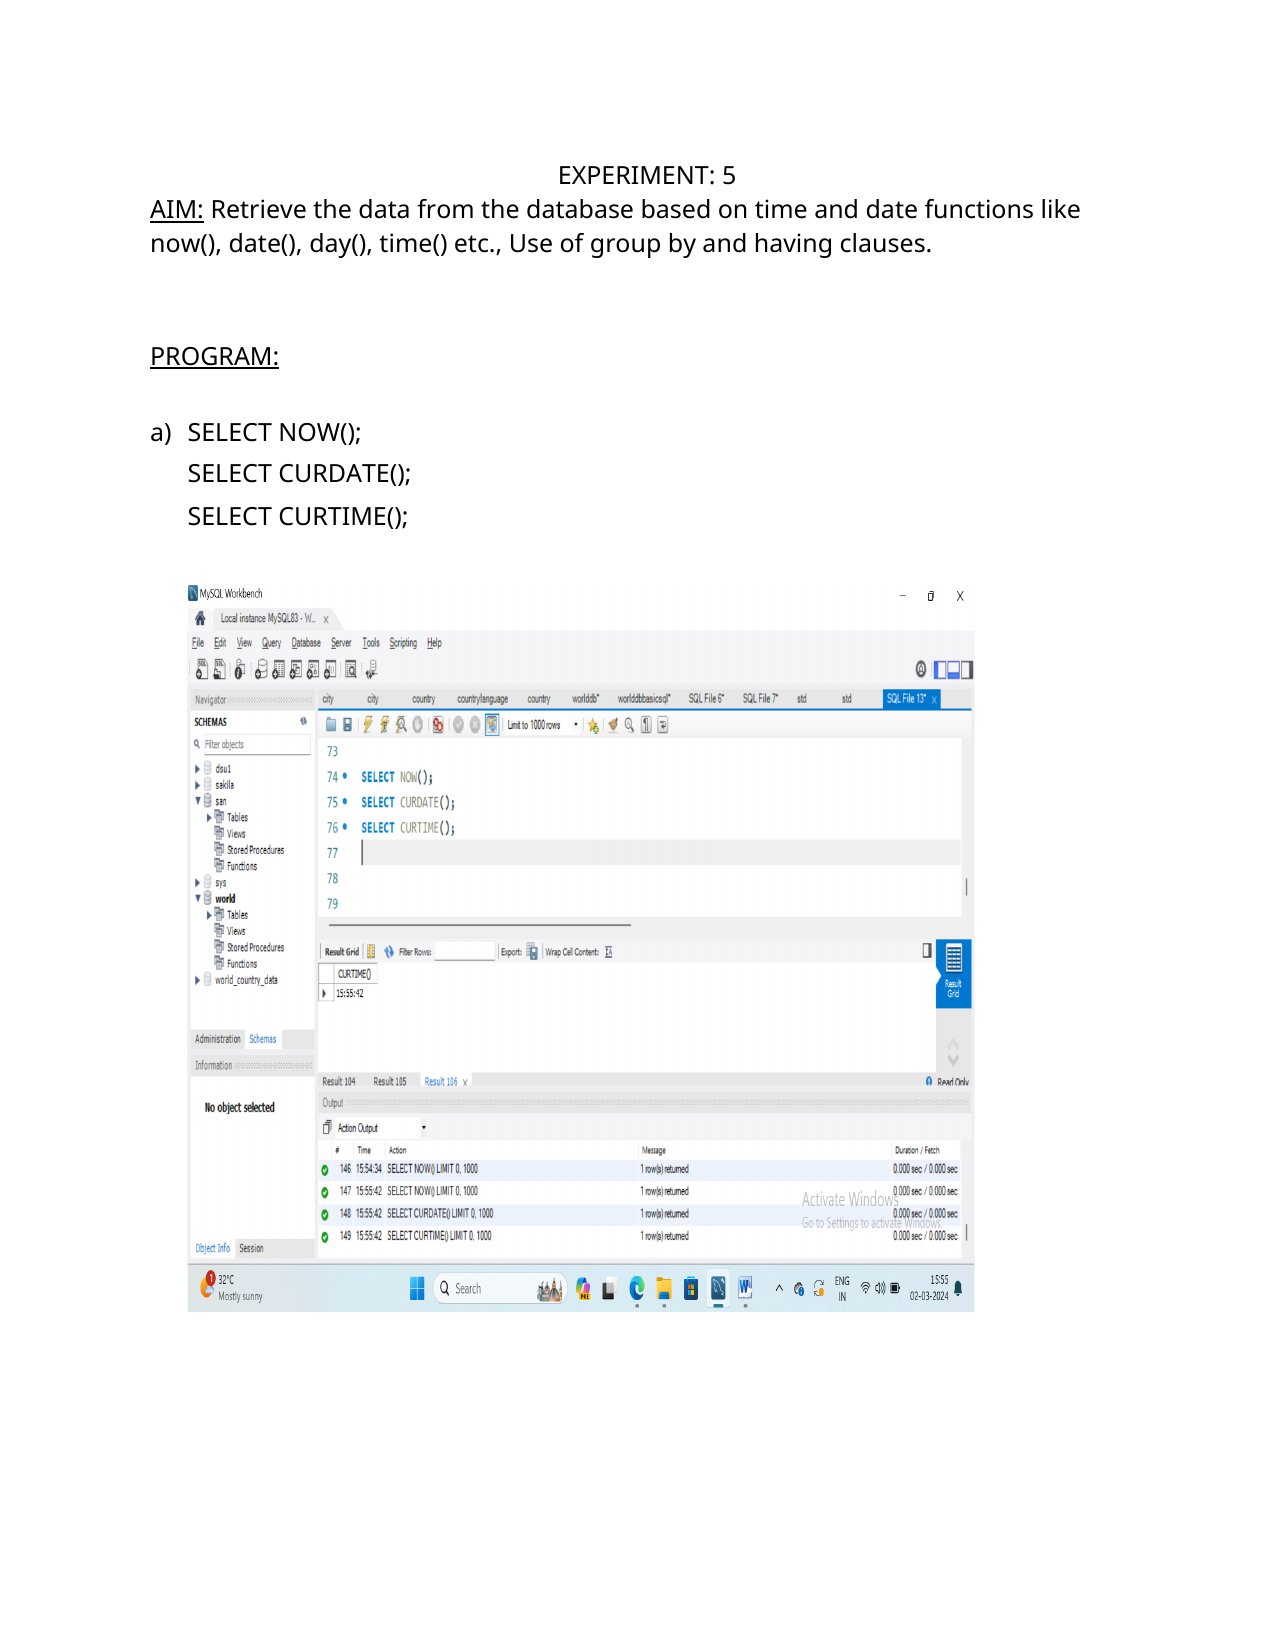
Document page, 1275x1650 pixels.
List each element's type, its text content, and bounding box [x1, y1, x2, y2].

subtitle EXPERIMENT: 5 [150, 158, 1144, 192]
text AIM: Retrieve the data from the database based on time and date functions like now(), date(), day(), time() etc., Use of group by and having clauses. [150, 192, 1144, 260]
subtitle SELECT CURTIME(); [187, 498, 1042, 532]
subtitle SELECT NOW(); [150, 414, 1042, 448]
subtitle SELECT CURDATE(); [187, 456, 1042, 490]
text PROGRAM: [150, 338, 1144, 372]
picture [187, 582, 975, 1312]
